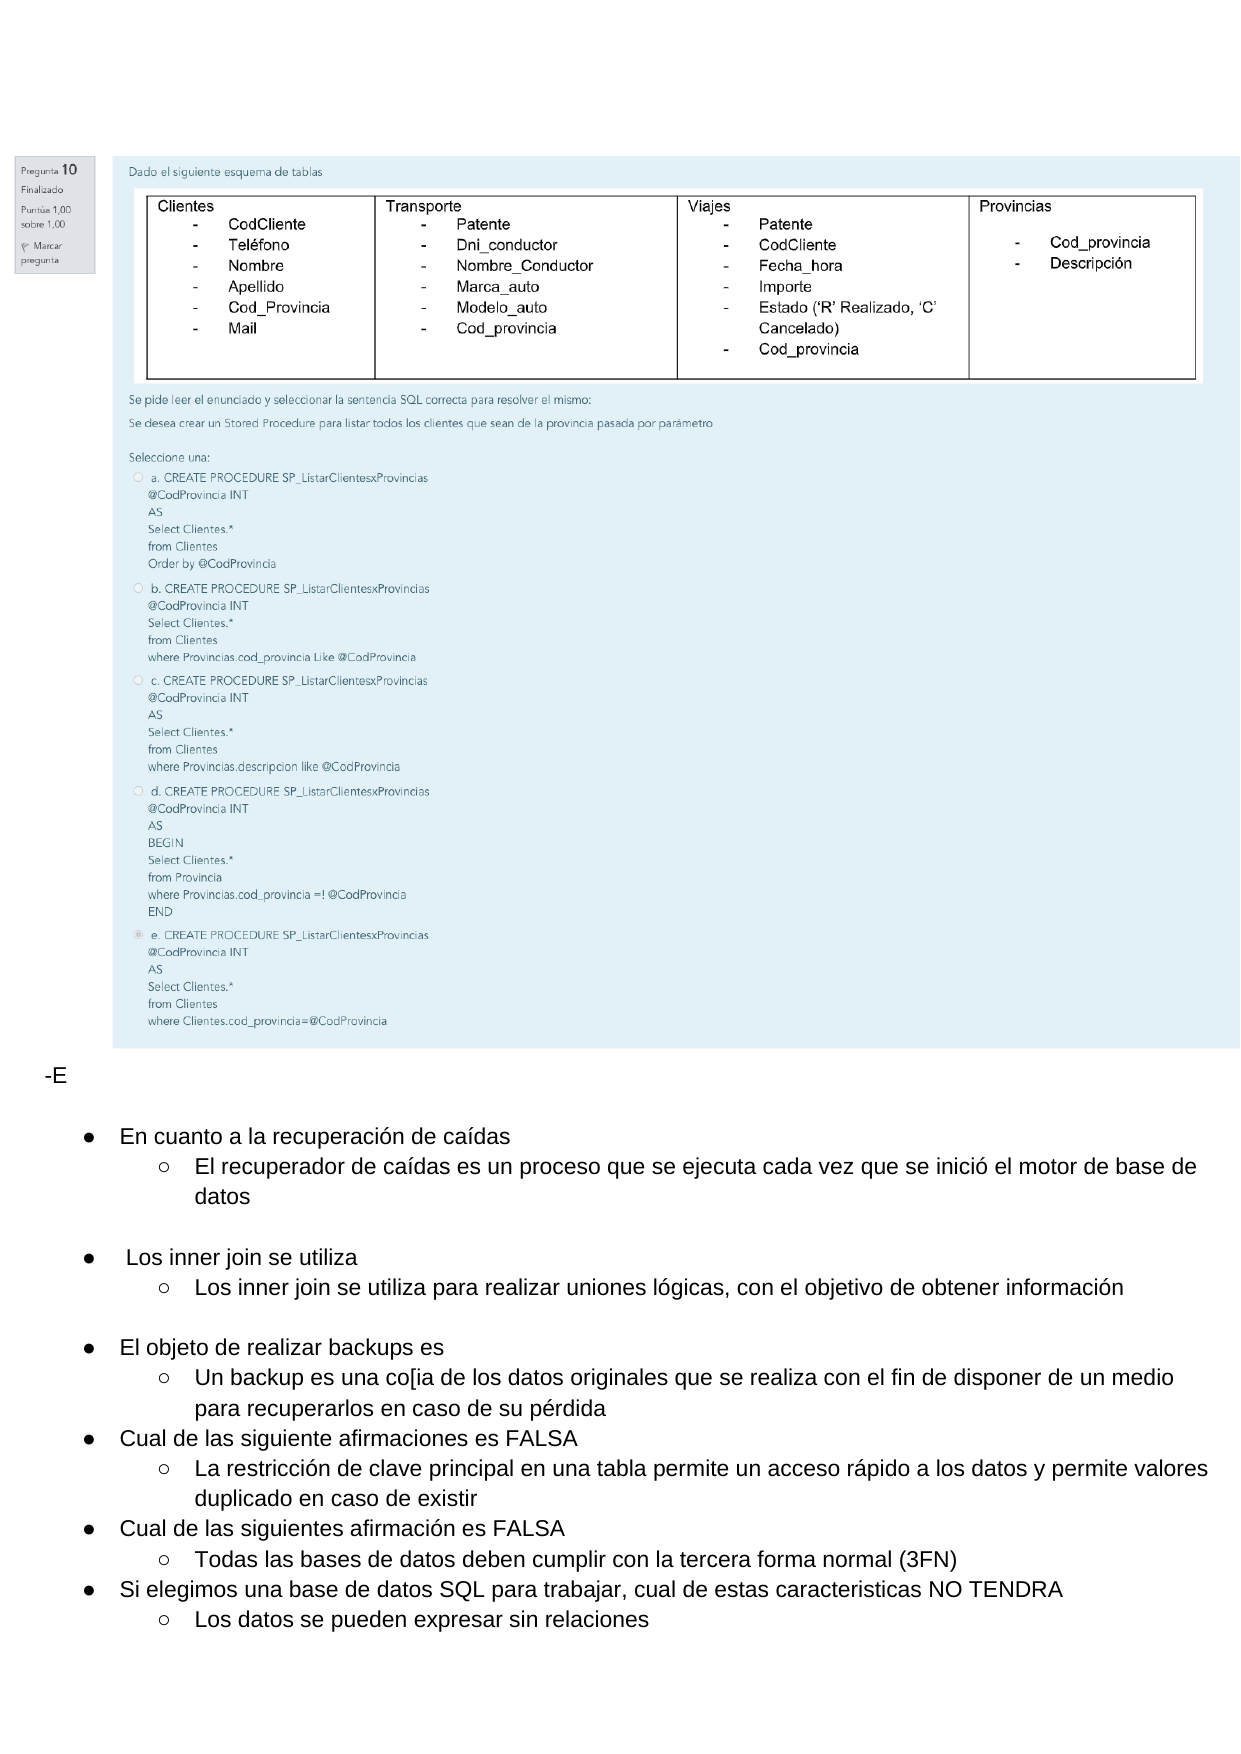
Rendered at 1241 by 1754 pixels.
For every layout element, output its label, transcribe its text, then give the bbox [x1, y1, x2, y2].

list Cual de las siguiente afirmaciones es FALSA [82, 1425, 1210, 1451]
list El objeto de realizar backups es [82, 1334, 1210, 1361]
list Cual de las siguientes afirmación es FALSA [82, 1515, 1210, 1542]
list La restricción de clave principal en una tabla permite un acceso rápido a los datos y permite valores duplicado en caso de existir [157, 1455, 1210, 1512]
list Los inner join se utiliza [82, 1243, 1210, 1270]
list Los datos se pueden expresar sin relaciones [157, 1606, 1210, 1632]
list Los inner join se utiliza para realizar uniones lógicas, con el objetivo de obtener información [157, 1274, 1210, 1300]
list En cuanto a la recuperación de caídas [82, 1123, 1210, 1149]
list Todas las bases de datos deben cumplir con la tercera forma normal (3FN) [157, 1546, 1210, 1572]
list El recuperador de caídas es un proceso que se ejecuta cada vez que se inició el motor de base de datos [157, 1153, 1210, 1209]
picture [0, 150, 1241, 1059]
text -E [44, 1062, 1210, 1089]
list Un backup es una co[ia de los datos originales que se realiza con el fin de disponer de un medio para recuperarlos en caso de su pérdida [157, 1364, 1210, 1421]
list Si elegimos una base de datos SQL para trabajar, cual de estas caracteristicas NO TENDRA [82, 1576, 1210, 1602]
